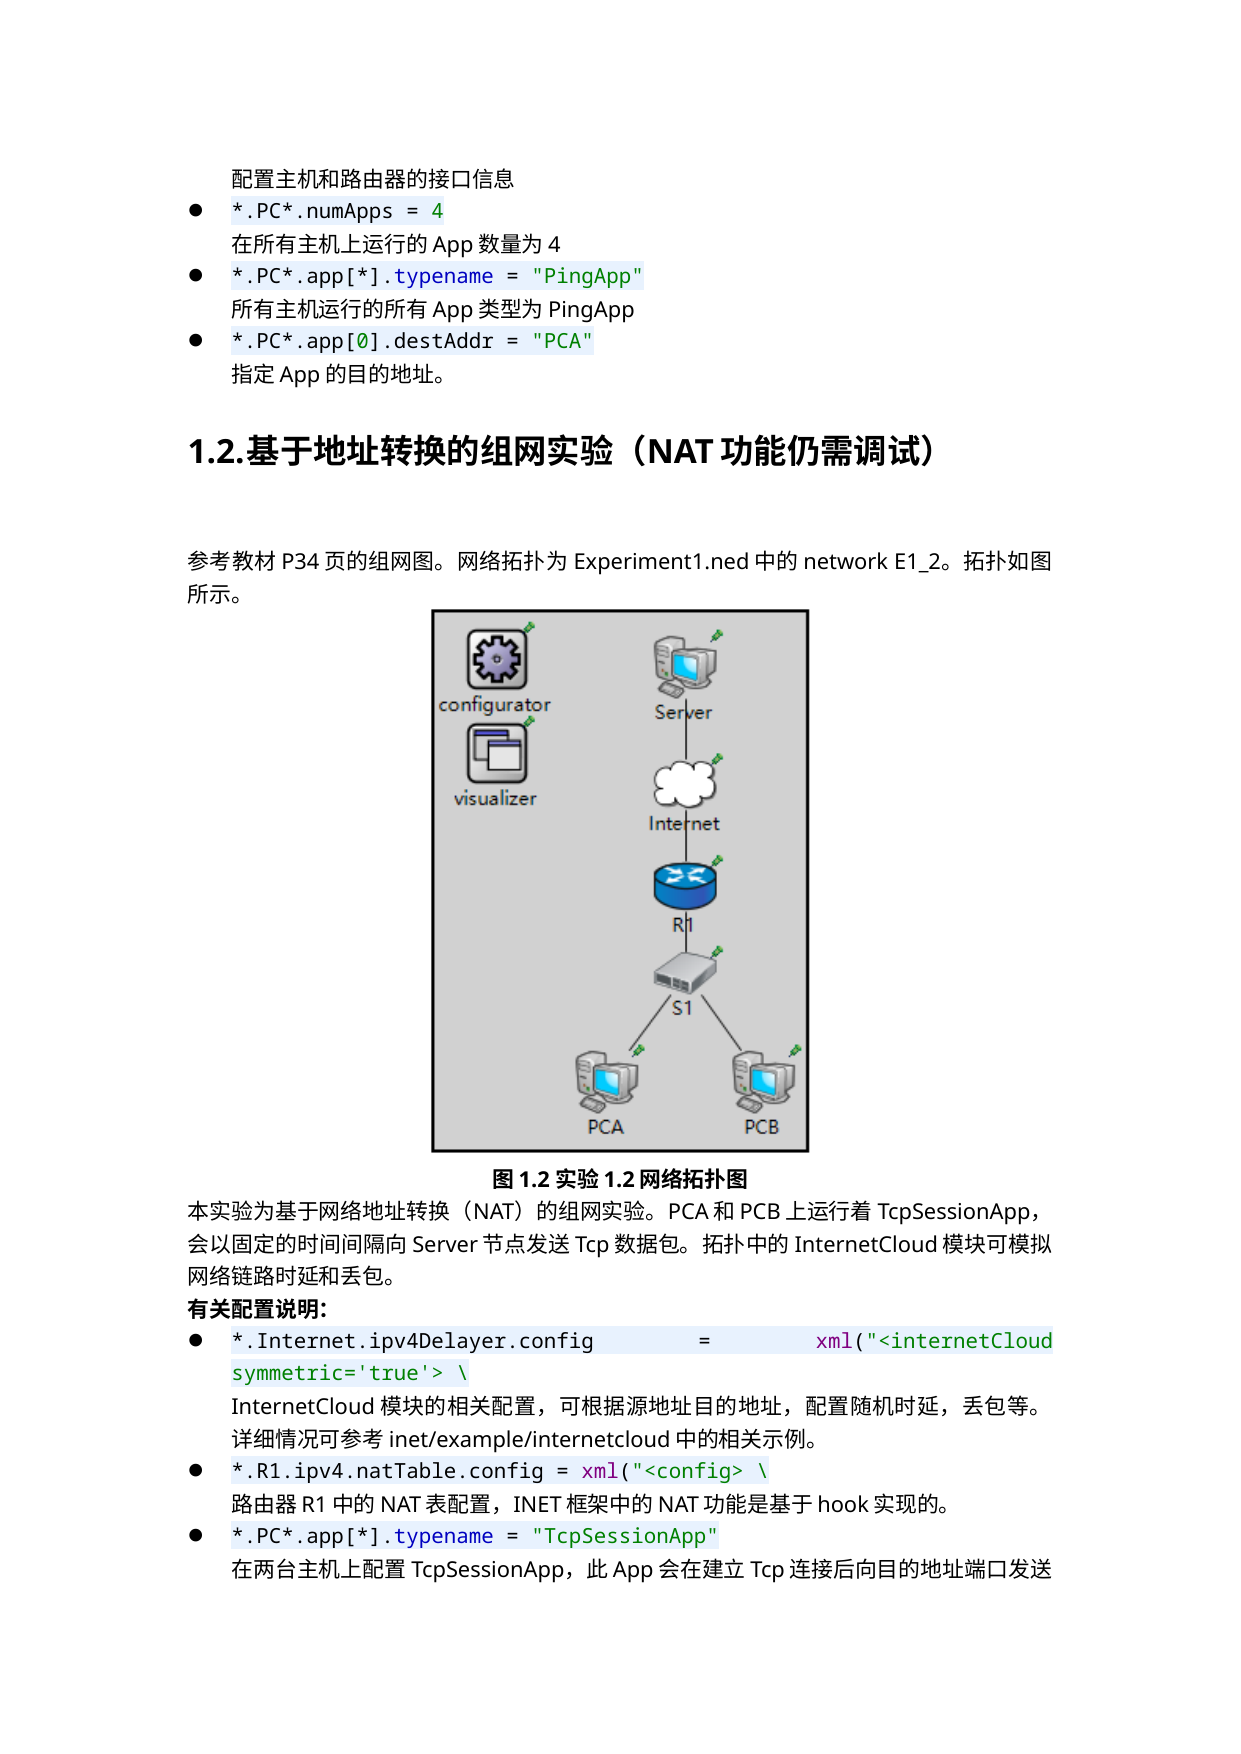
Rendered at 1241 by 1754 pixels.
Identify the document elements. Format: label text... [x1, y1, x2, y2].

text 在所有主机上运行的App数量为4 [231, 227, 1053, 259]
text 所有主机运行的所有App类型为PingApp [231, 292, 1053, 324]
text 参考教材P34页的组网图。网络拓扑为Experiment1.ned中的network E1_2。拓扑如图所示。 [187, 544, 1053, 609]
list *.PC*.numApps = 4 [187, 194, 1053, 227]
list *.PC*.app[*].typename = "TcpSessionApp" [187, 1519, 1053, 1551]
list *.Internet.ipv4Delayer.config = xml("<internetCloud symmetric='true'> \ [187, 1324, 1053, 1389]
list *.R1.ipv4.natTable.config = xml("<config> \ [187, 1454, 1053, 1486]
text 图1.2 实验1.2网络拓扑图 [187, 1161, 1053, 1194]
text 有关配置说明： [187, 1291, 1053, 1324]
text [231, 1551, 1053, 1584]
text InternetCloud模块的相关配置，可根据源地址目的地址，配置随机时延，丢包等。详细情况可参考inet/example/internetcloud中的相关示例。 [231, 1389, 1053, 1454]
list *.PC*.app[0].destAddr = "PCA" [187, 324, 1053, 357]
picture [430, 608, 810, 1156]
text 本实验为基于网络地址转换（NAT）的组网实验。PCA和PCB上运行着TcpSessionApp，会以固定的时间间隔向Server节点发送Tcp数据包。拓扑中的InternetCloud模块可模拟网络链路时延和丢包。 [187, 1194, 1053, 1291]
list *.PC*.app[*].typename = "PingApp" [187, 259, 1053, 292]
text 配置主机和路由器的接口信息 [231, 162, 1053, 194]
subtitle 基于地址转换的组网实验（NAT功能仍需调试） [187, 417, 1053, 482]
text 指定App的目的地址。 [231, 357, 1053, 389]
text 路由器R1中的NAT表配置，INET框架中的NAT功能是基于hook实现的。 [231, 1486, 1053, 1519]
